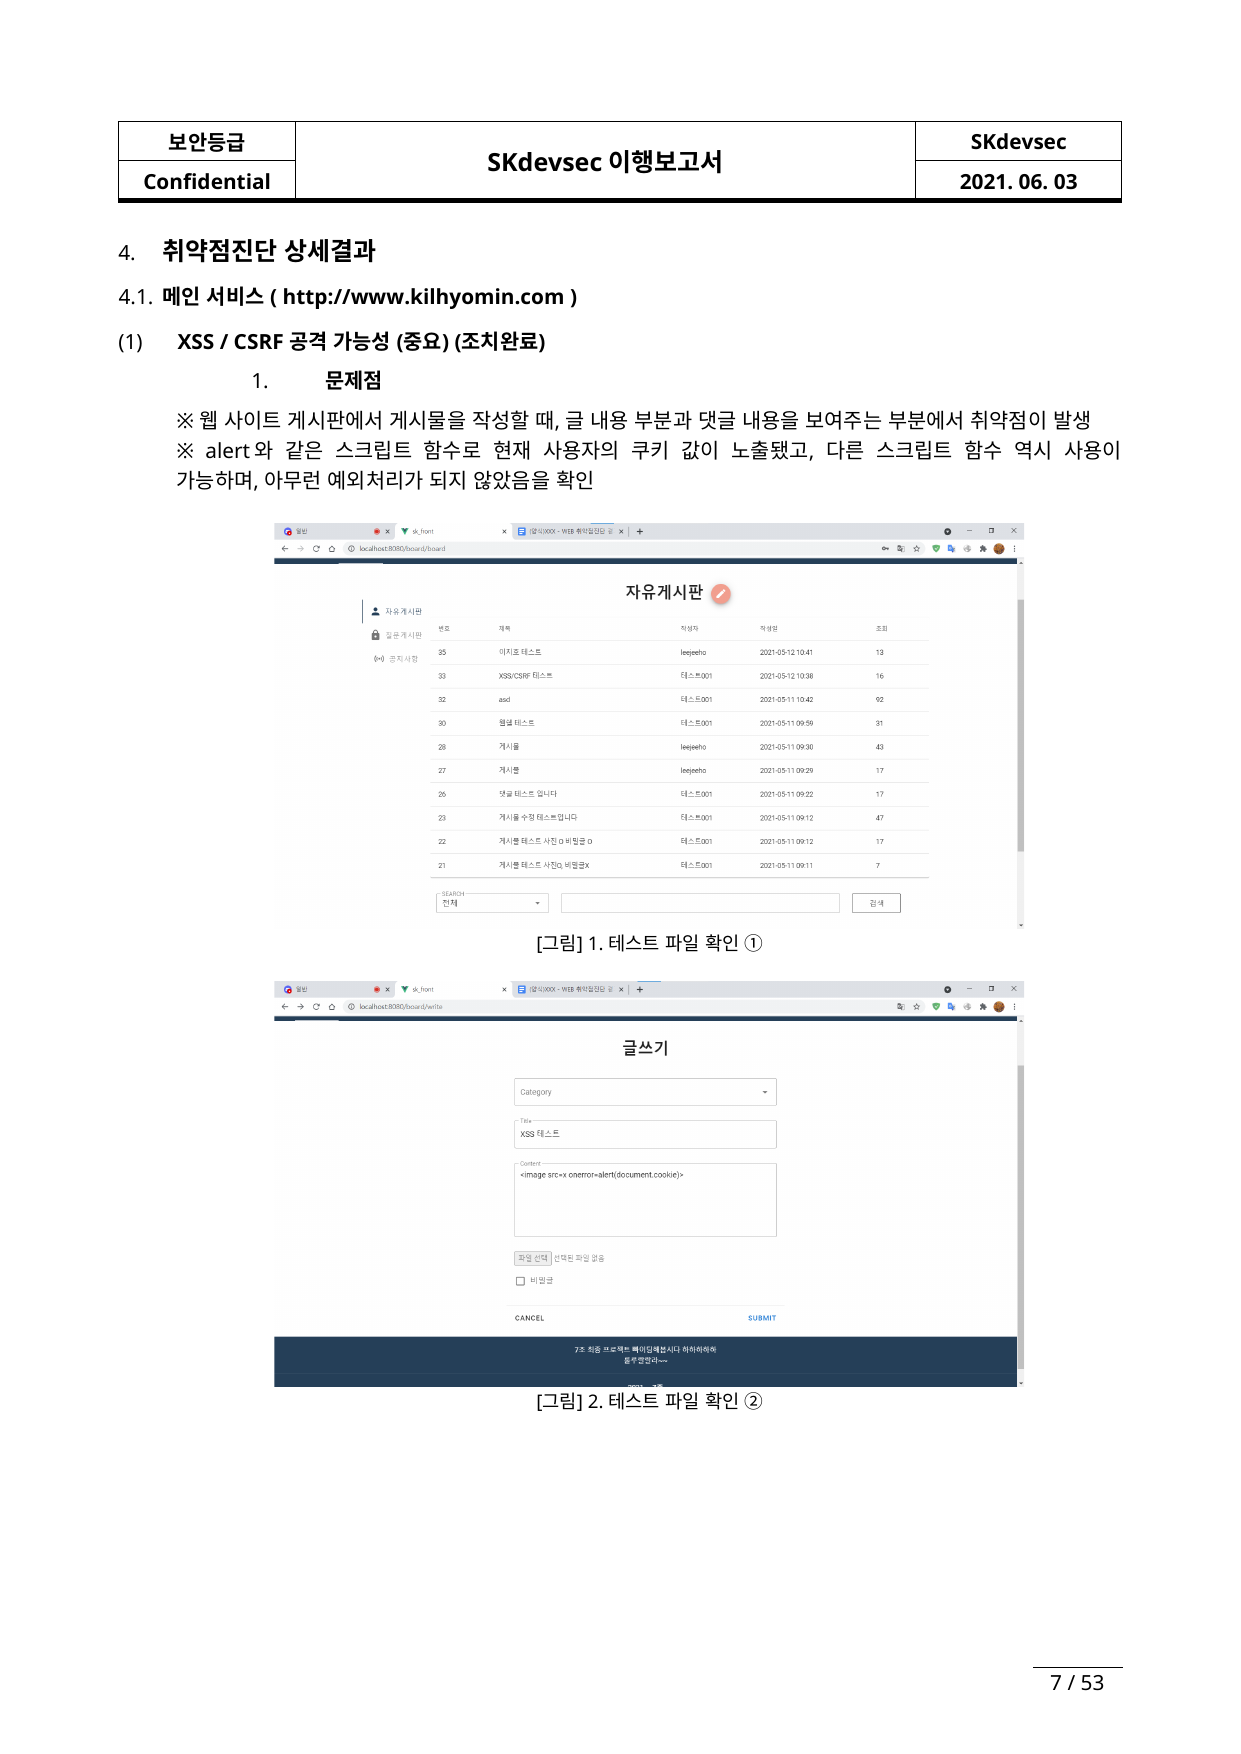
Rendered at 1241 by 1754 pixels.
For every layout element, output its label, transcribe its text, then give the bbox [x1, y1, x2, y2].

picture [274, 523, 1025, 929]
list 문제점 [251, 365, 1122, 395]
list XSS / CSRF 공격 가능성 (중요) (조치완료) [118, 325, 1122, 356]
text [그림] 1. 테스트 파일 확인 ① [192, 928, 1107, 956]
list 취약점진단 상세결과 [118, 231, 1122, 267]
list 메인 서비스 ( http://www.kilhyomin.com ) [118, 280, 1122, 310]
text ※ alert와 같은 스크립트 함수로 현재 사용자의 쿠키 값이 노출됐고, 다른 스크립트 함수 역시 사용이 가능하며, 아무런 예외처리가 되지 않았음을 확인 [176, 434, 1122, 495]
text ※ 웹 사이트 게시판에서 게시물을 작성할 때, 글 내용 부분과 댓글 내용을 보여주는 부분에서 취약점이 발생 [176, 404, 1122, 434]
picture [274, 981, 1025, 1387]
text [그림] 2. 테스트 파일 확인 ② [192, 1386, 1107, 1413]
